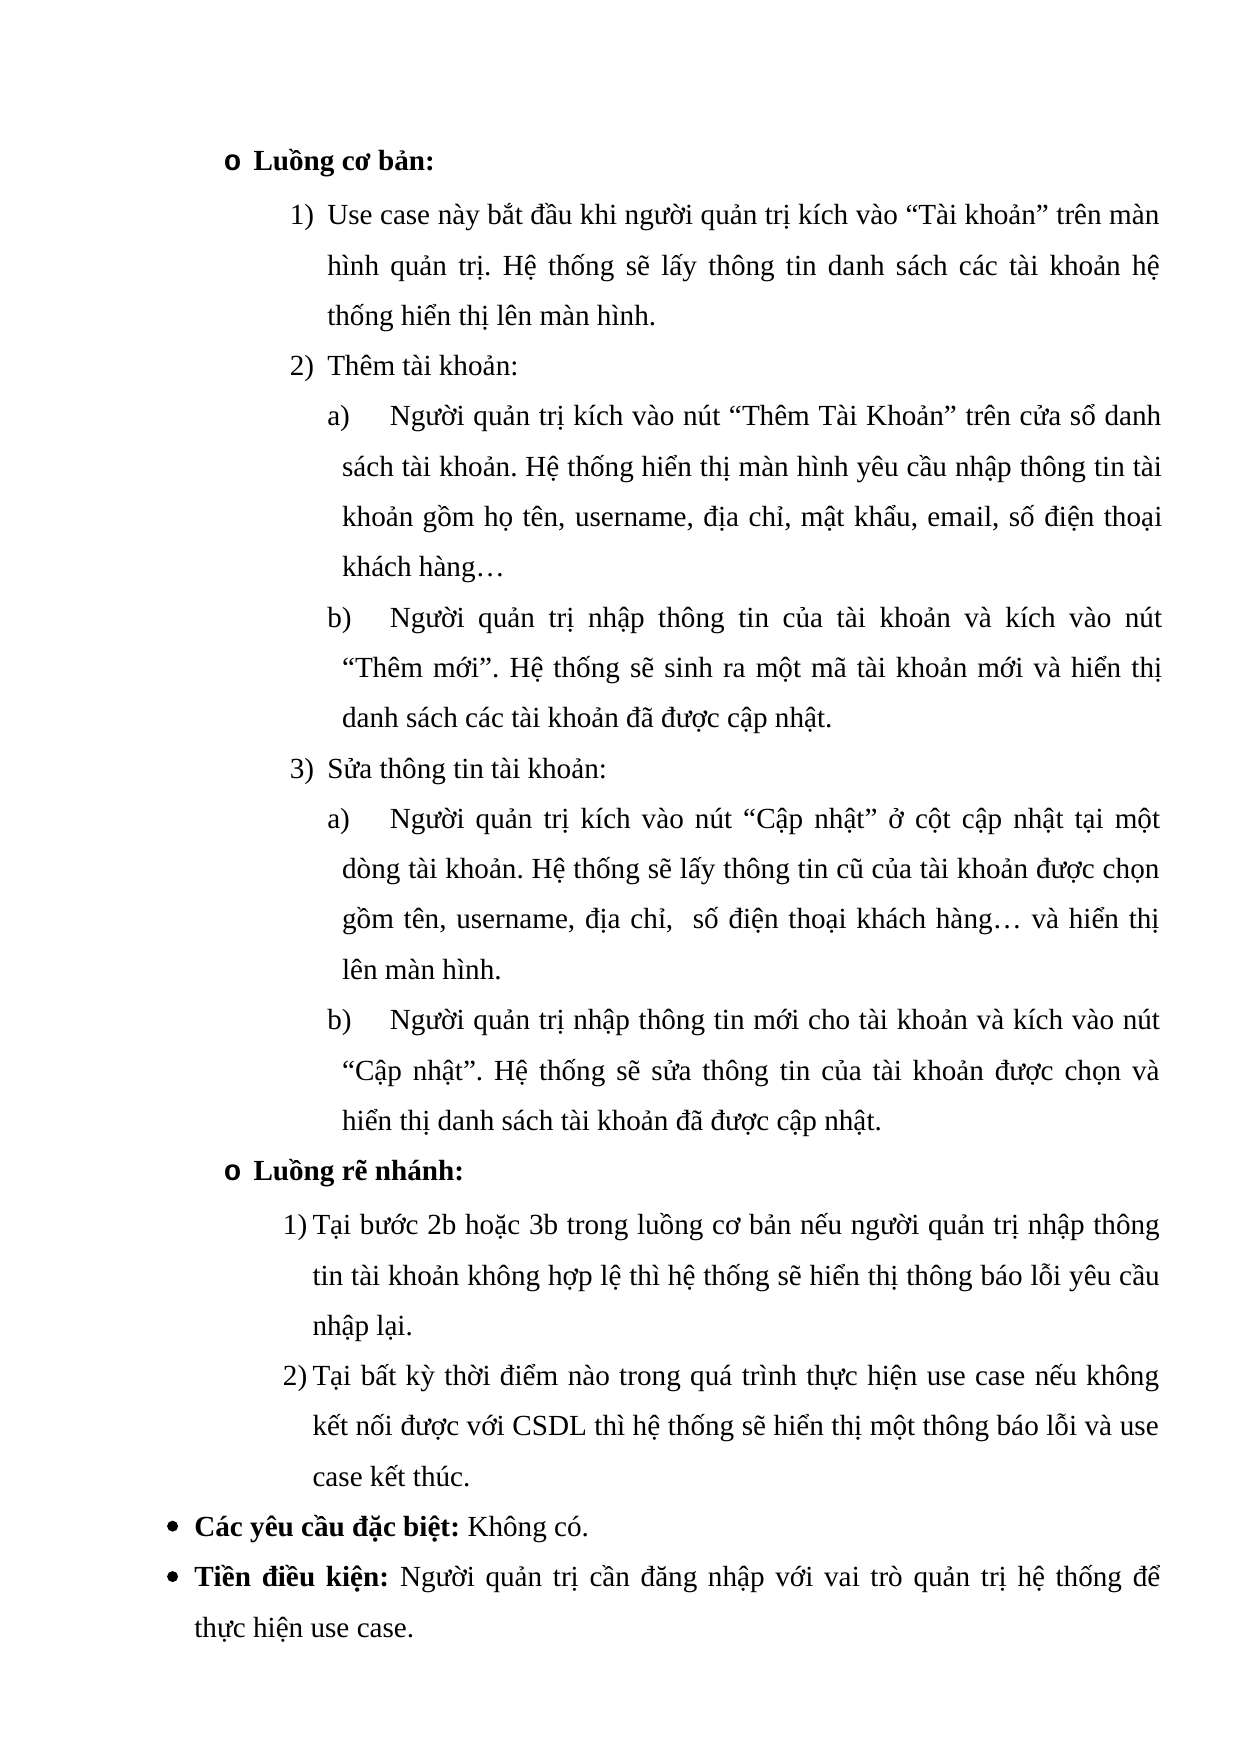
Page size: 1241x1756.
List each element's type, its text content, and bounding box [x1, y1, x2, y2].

list Tại bất kỳ thời điểm nào trong quá trình thực hiện use case nếu không kết nối được với CSDL thì hệ thống sẽ hiển thị một thông báo lỗi và use case kết thúc. [283, 1358, 1161, 1492]
list Thêm tài khoản: [289, 348, 1161, 382]
list Tại bước 2b hoặc 3b trong luồng cơ bản nếu người quản trị nhập thông tin tài khoản không hợp lệ thì hệ thống sẽ hiển thị thông báo lỗi yêu cầu nhập lại. [283, 1207, 1161, 1341]
list Luồng cơ bản: [224, 143, 1161, 179]
list Người quản trị kích vào nút “Thêm Tài Khoản” trên cửa sổ danh sách tài khoản. Hệ thống hiển thị màn hình yêu cầu nhập thông tin tài khoản gồm họ tên, username, địa chỉ, mật khẩu, email, số điện thoại khách hàng… [327, 398, 1163, 583]
list Use case này bắt đầu khi người quản trị kích vào “Tài khoản” trên màn hình quản trị. Hệ thống sẽ lấy thông tin danh sách các tài khoản hệ thống hiển thị lên màn hình. [289, 197, 1161, 331]
list Luồng rẽ nhánh: [224, 1153, 1161, 1189]
list Người quản trị nhập thông tin của tài khoản và kích vào nút “Thêm mới”. Hệ thống sẽ sinh ra một mã tài khoản mới và hiển thị danh sách các tài khoản đã được cập nhật. [327, 600, 1163, 734]
list Các yêu cầu đặc biệt: Không có. [179, 1509, 1161, 1543]
list Tiền điều kiện: Người quản trị cần đăng nhập với vai trò quản trị hệ thống để thực hiện use case. [179, 1559, 1161, 1643]
list Sửa thông tin tài khoản: [289, 751, 1161, 784]
list Người quản trị nhập thông tin mới cho tài khoản và kích vào nút “Cập nhật”. Hệ thống sẽ sửa thông tin của tài khoản được chọn và hiển thị danh sách tài khoản đã được cập nhật. [327, 1002, 1161, 1136]
list Người quản trị kích vào nút “Cập nhật” ở cột cập nhật tại một dòng tài khoản. Hệ thống sẽ lấy thông tin cũ của tài khoản được chọn gồm tên, username, địa chỉ, số điện thoại khách hàng… và hiển thị lên màn hình. [327, 801, 1161, 986]
